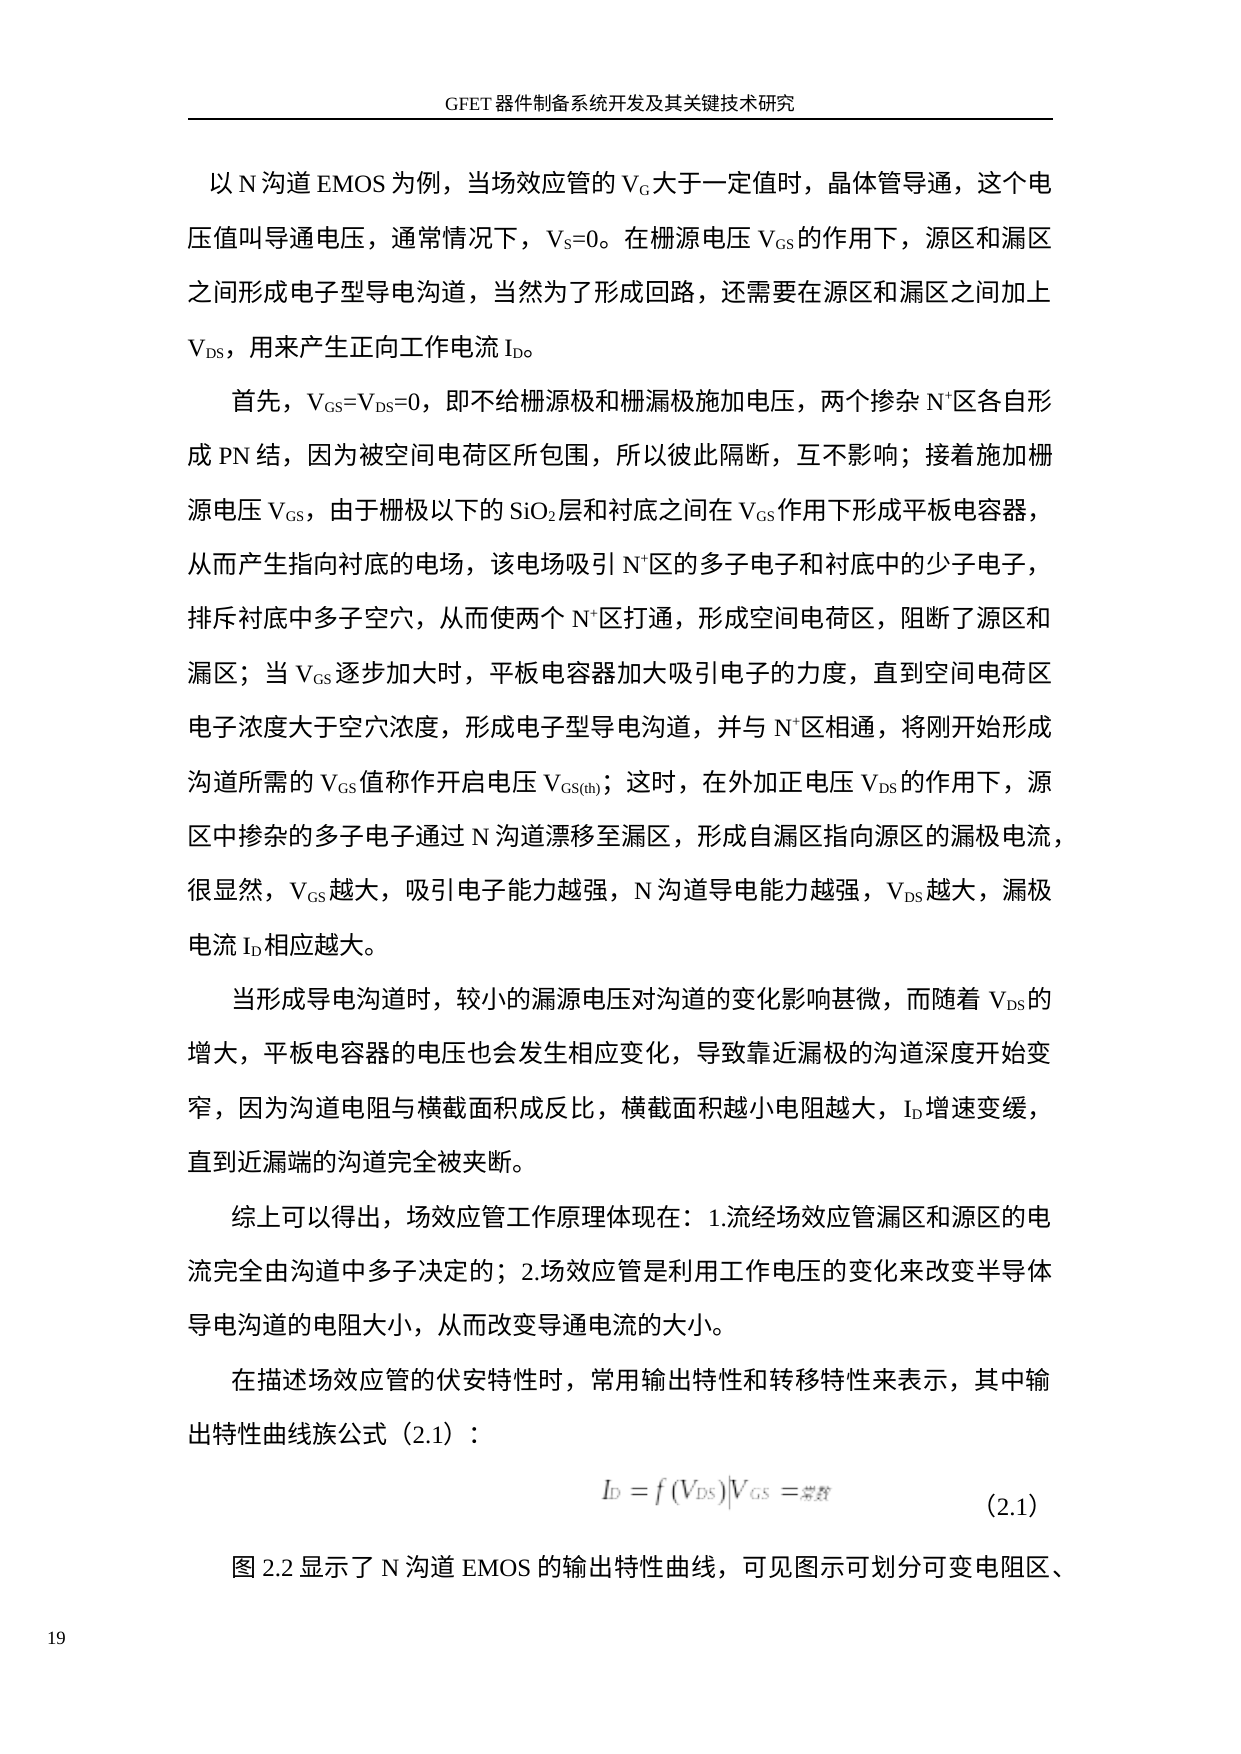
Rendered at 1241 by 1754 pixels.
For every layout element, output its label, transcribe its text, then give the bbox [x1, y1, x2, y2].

text 首先，VGS=VDS=0，即不给栅源极和栅漏极施加电压，两个掺杂N+区各自形成PN结，因为被空间电荷区所包围，所以彼此隔断，互不影响；接着施加栅源电压VGS，由于栅极以下的SiO2层和衬底之间在VGS作用下形成平板电容器，从而产生指向衬底的电场，该电场吸引N+区的多子电子和衬底中的少子电子，排斥衬底中多子空穴，从而使两个N+区打通，形成空间电荷区，阻断了源区和漏区；当VGS逐步加大时，平板电容器加大吸引电子的力度，直到空间电荷区电子浓度大于空穴浓度，形成电子型导电沟道，并与N+区相通，将刚开始形成沟道所需的VGS值称作开启电压VGS(th)；这时，在外加正电压VDS的作用下，源区中掺杂的多子电子通过N沟道漂移至漏区，形成自漏区指向源区的漏极电流，很显然，VGS越大，吸引电子能力越强，N沟道导电能力越强，VDS越大，漏极电流ID相应越大。 [187, 381, 1053, 961]
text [187, 1548, 1053, 1584]
text 综上可以得出，场效应管工作原理体现在：1.流经场效应管漏区和源区的电流完全由沟道中多子决定的；2.场效应管是利用工作电压的变化来改变半导体导电沟道的电阻大小，从而改变导通电流的大小。 [187, 1197, 1053, 1342]
text 在描述场效应管的伏安特性时，常用输出特性和转移特性来表示，其中输出特性曲线族公式（2.1）： [187, 1360, 1053, 1451]
text 以N沟道EMOS为例，当场效应管的VG大于一定值时，晶体管导通，这个电压值叫导通电压，通常情况下，VS=0。在栅源电压VGS的作用下，源区和漏区之间形成电子型导电沟道，当然为了形成回路，还需要在源区和漏区之间加上VDS，用来产生正向工作电流ID。 [187, 164, 1053, 363]
text （2.1） [187, 1469, 1053, 1523]
text 当形成导电沟道时，较小的漏源电压对沟道的变化影响甚微，而随着VDS的增大，平板电容器的电压也会发生相应变化，导致靠近漏极的沟道深度开始变窄，因为沟道电阻与横截面积成反比，横截面积越小电阻越大，ID增速变缓，直到近漏端的沟道完全被夹断。 [187, 979, 1053, 1179]
